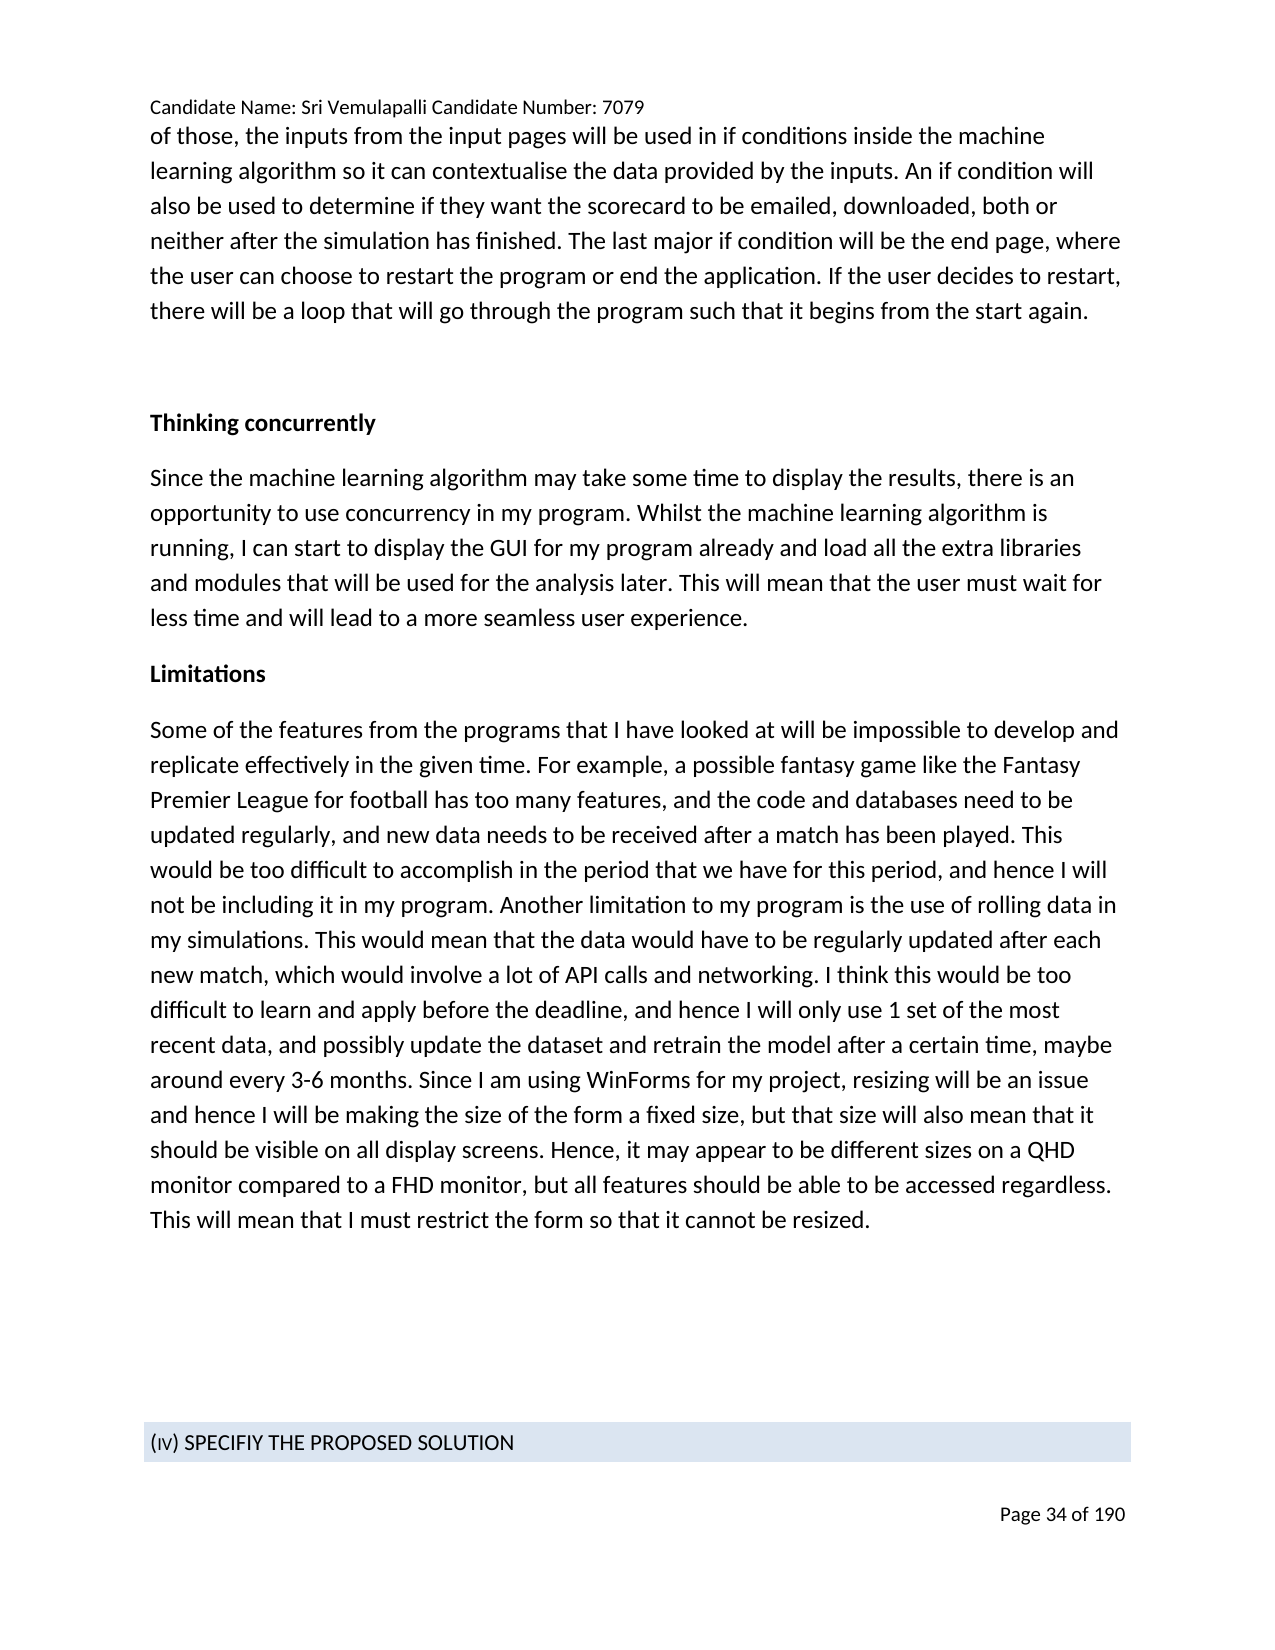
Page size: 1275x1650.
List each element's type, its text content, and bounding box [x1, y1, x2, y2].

text Since the machine learning algorithm may take some time to display the results, there is an opportunity to use concurrency in my program. Whilst the machine learning algorithm is running, I can start to display the GUI for my program already and load all the extra libraries and modules that will be used for the analysis later. This will mean that the user must wait for less time and will lead to a more seamless user experience. [150, 462, 1125, 633]
text Limitations [150, 658, 1125, 689]
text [150, 120, 1125, 326]
text Some of the features from the programs that I have looked at will be impossible to develop and replicate effectively in the given time. For example, a possible fantasy game like the Fantasy Premier League for football has too many features, and the code and databases need to be updated regularly, and new data needs to be received after a match has been played. This would be too difficult to accomplish in the period that we have for this period, and hence I will not be including it in my program. Another limitation to my program is the use of rolling data in my simulations. This would mean that the data would have to be regularly updated after each new match, which would involve a lot of API calls and networking. I think this would be too difficult to learn and apply before the deadline, and hence I will only use 1 set of the most recent data, and possibly update the dataset and retrain the model after a certain time, maybe around every 3-6 months. Since I am using WinForms for my project, resizing will be an issue and hence I will be making the size of the form a fixed size, but that size will also mean that it should be visible on all display screens. Hence, it may appear to be different sizes on a QHD monitor compared to a FHD monitor, but all features should be able to be accessed regardless. This will mean that I must restrict the form so that it cannot be resized. [150, 714, 1125, 1235]
text Thinking concurrently [150, 407, 1125, 437]
subtitle (iv) SPECIFIY THE PROPOSED SOLUTION [150, 1428, 1125, 1456]
